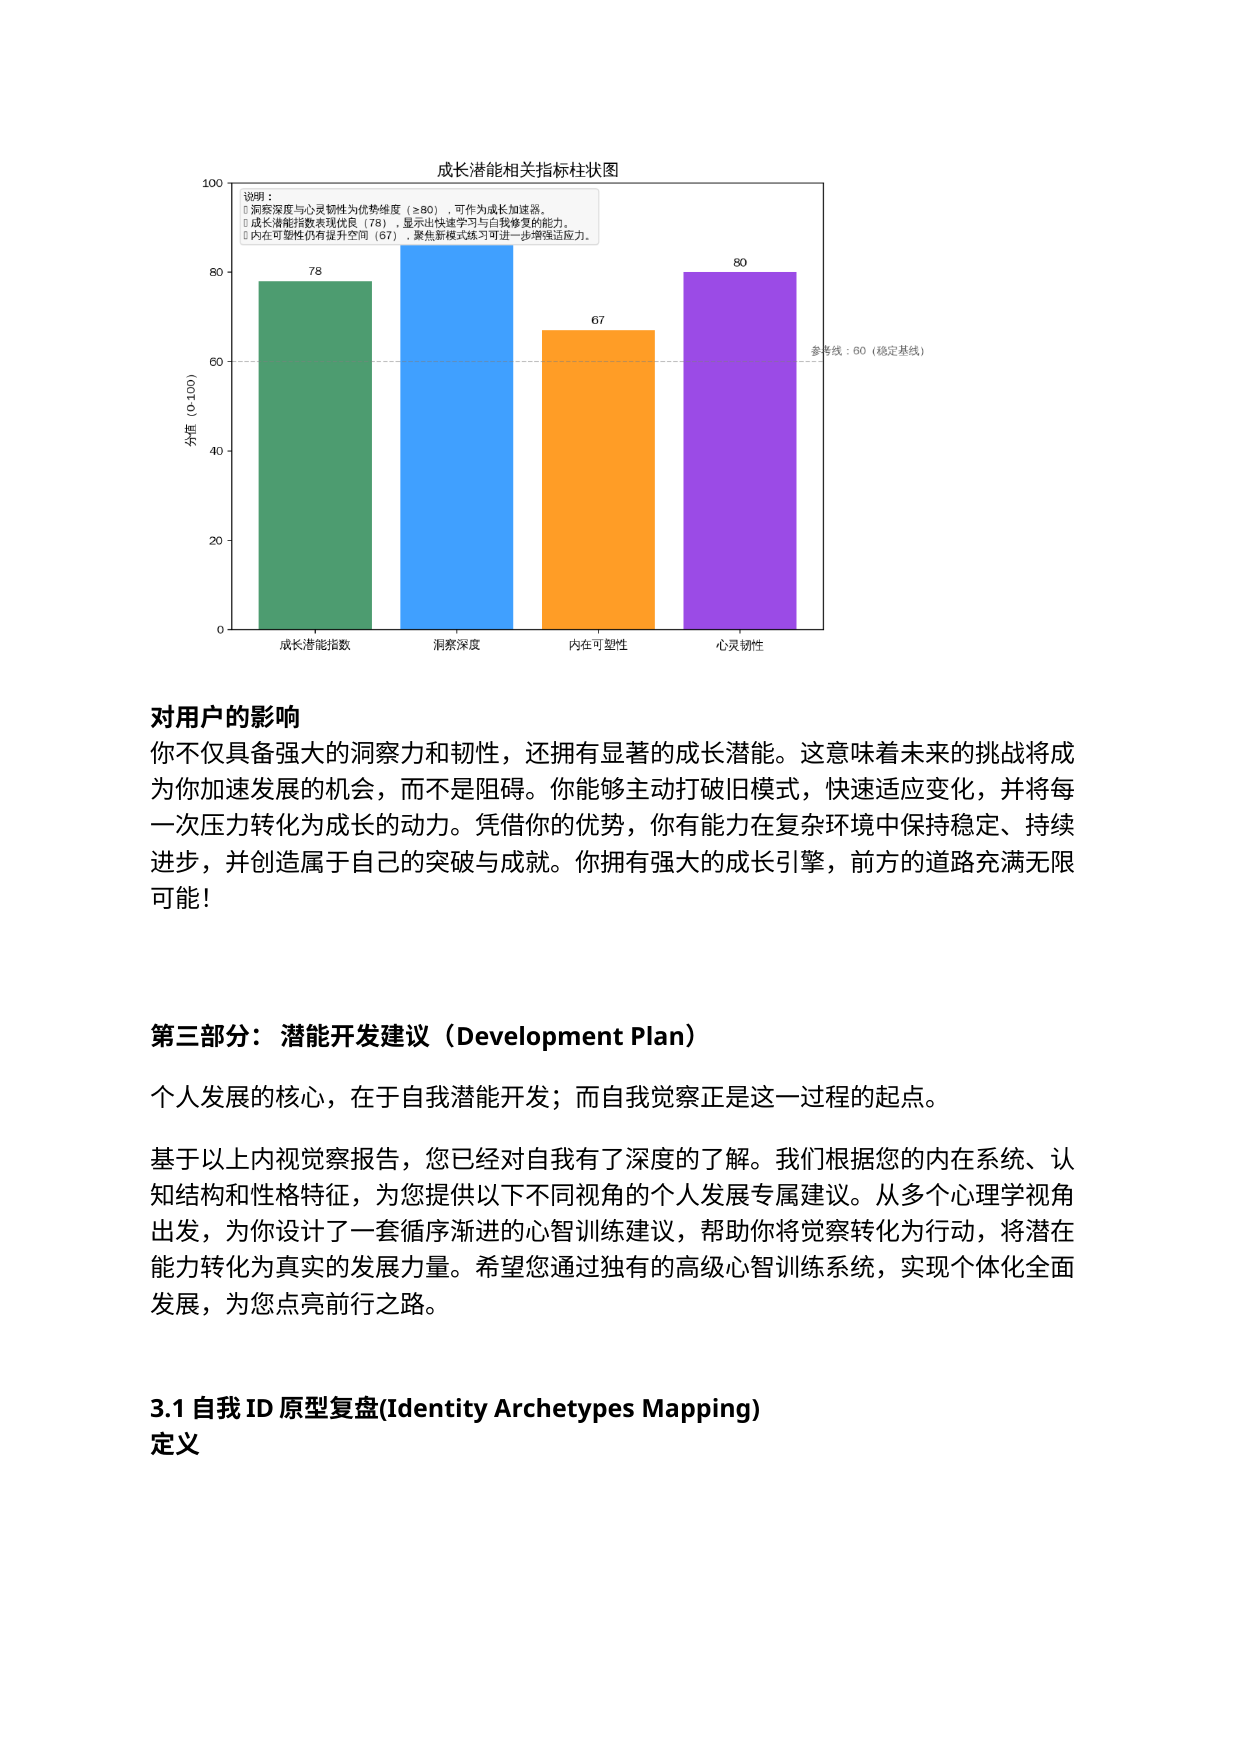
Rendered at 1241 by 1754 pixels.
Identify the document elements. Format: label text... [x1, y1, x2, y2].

text 基于以上内视觉察报告，您已经对自我有了深度的了解。我们根据您的内在系统、认知结构和性格特征，为您提供以下不同视角的个人发展专属建议。从多个心理学视角出发，为你设计了一套循序渐进的心智训练建议，帮助你将觉察转化为行动，将潜在能力转化为真实的发展力量。希望您通过独有的高级心智训练系统，实现个体化全面发展，为您点亮前行之路。 [150, 1139, 1090, 1320]
text 定义 [150, 1425, 1090, 1461]
text 你不仅具备强大的洞察力和韧性，还拥有显著的成长潜能。这意味着未来的挑战将成为你加速发展的机会，而不是阻碍。你能够主动打破旧模式，快速适应变化，并将每一次压力转化为成长的动力。凭借你的优势，你有能力在复杂环境中保持稳定、持续进步，并创造属于自己的突破与成就。你拥有强大的成长引擎，前方的道路充满无限可能！ [150, 733, 1090, 914]
picture [172, 150, 943, 663]
text 3.1自我ID原型复盘(Identity Archetypes Mapping) [150, 1388, 1090, 1425]
text 对用户的影响 [150, 697, 1090, 733]
text 个人发展的核心，在于自我潜能开发；而自我觉察正是这一过程的起点。 [150, 1078, 1090, 1114]
text 第三部分： 潜能开发建议（Development Plan） [150, 1017, 1090, 1053]
